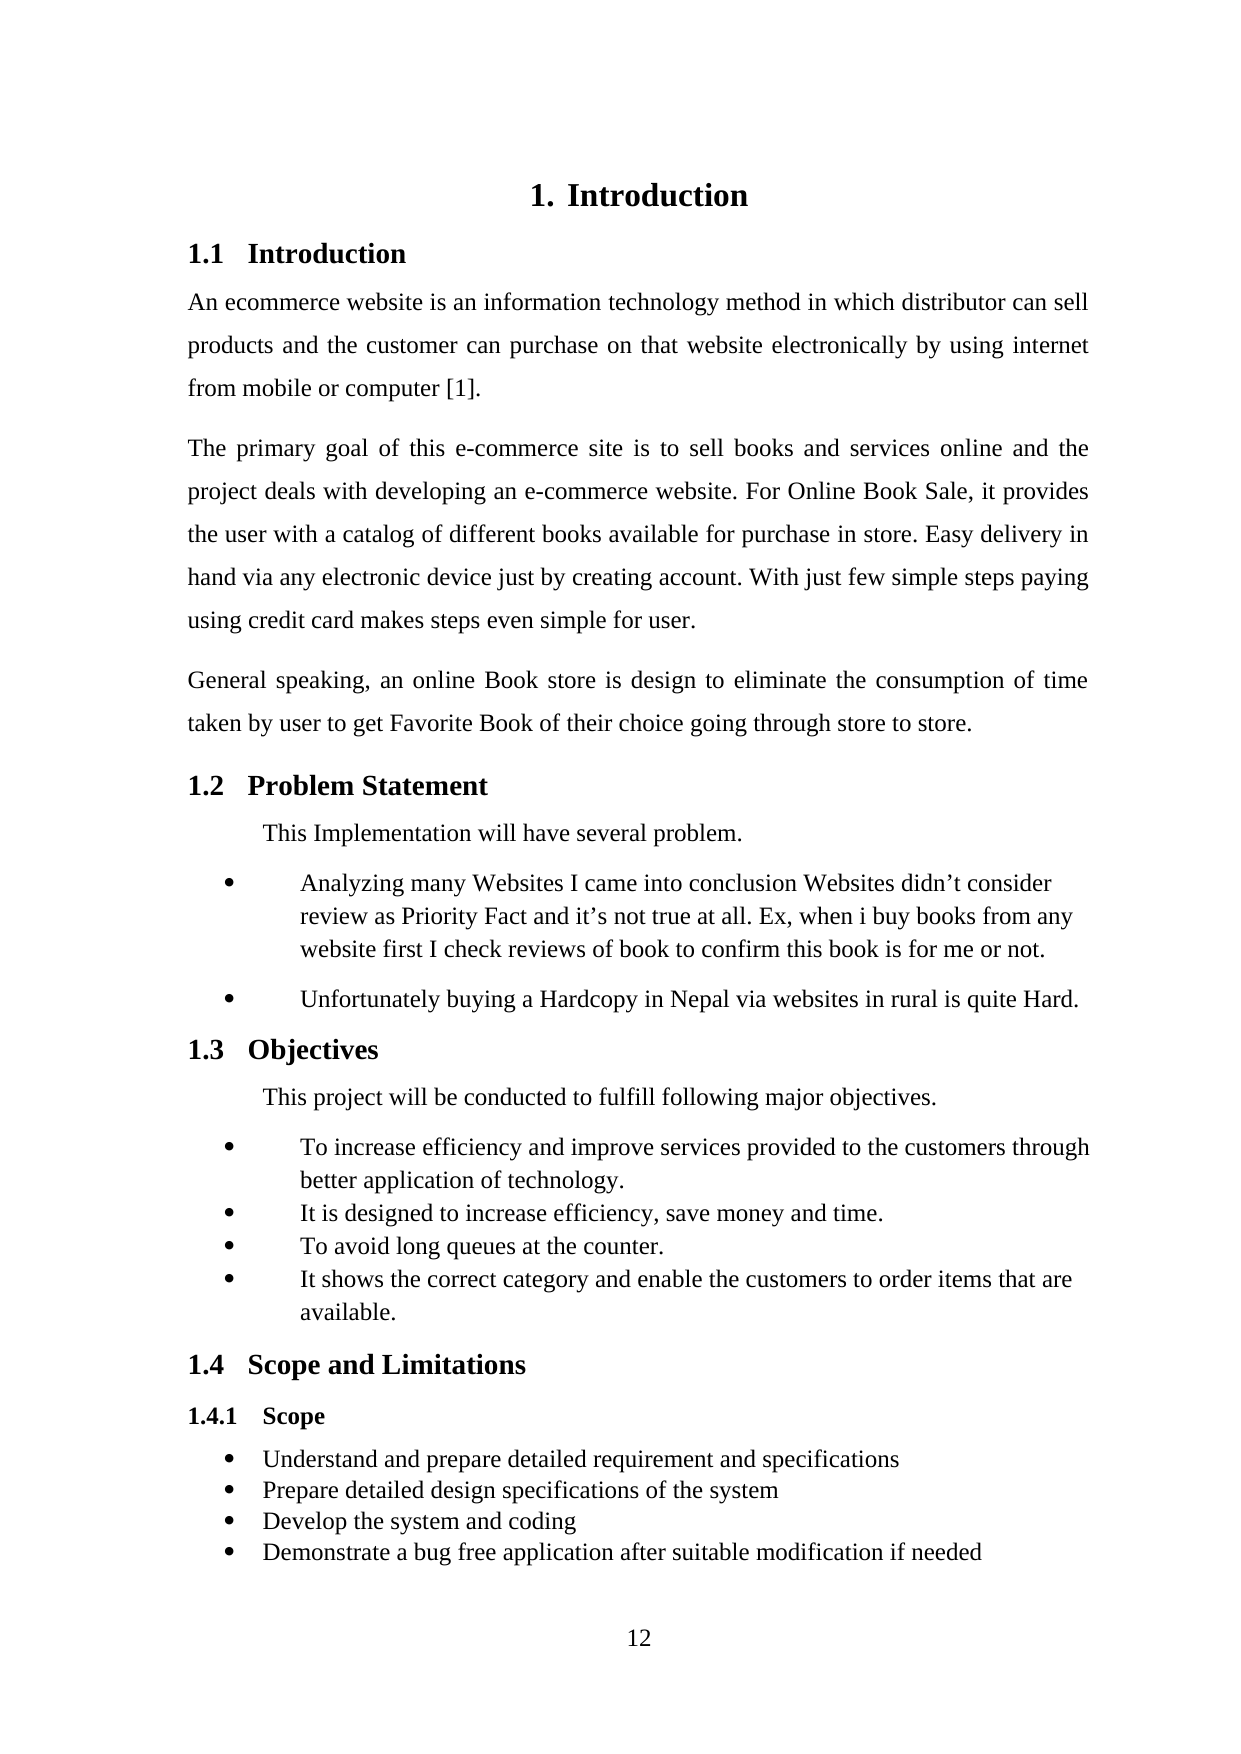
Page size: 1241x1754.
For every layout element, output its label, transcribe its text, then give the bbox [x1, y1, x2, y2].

text The primary goal of this e-commerce site is to sell books and services online and the project deals with developing an e-commerce website. For Online Book Sale, it provides the user with a catalog of different books available for purchase in store. Easy delivery in hand via any electronic device just by creating account. With just few simple steps paying using credit card makes steps even simple for user. [187, 443, 1090, 531]
subtitle Scope [187, 1401, 1090, 1430]
text The primary goal of this e-commerce site is to sell books and services online and the project deals with developing an e-commerce website. For Online Book Sale, it provides the user with a catalog of different books available for purchase in store. Easy delivery in hand via any electronic device just by creating account. With just few simple steps paying using credit card makes steps even simple for user. [187, 532, 1090, 584]
list Prepare detailed design specifications of the system [225, 1475, 1090, 1504]
text An ecommerce website is an information technology method in which distributor can sell products and the customer can purchase on that website electronically by using internet from mobile or computer. [187, 310, 1090, 402]
list Analyzing many Websites I came into conclusion Websites didn’t consider review as Priority Fact and it’s not true at all. Ex, when i buy books from any website first I check reviews of book to confirm this book is for me or not. [225, 868, 1090, 963]
list Unfortunately buying a Hardcopy in Nepal via websites in rural is quite Hard. [225, 984, 1090, 1013]
list Understand and prepare detailed requirement and specifications [225, 1444, 1090, 1473]
list Demonstrate a bug free application after suitable modification if needed [225, 1537, 1090, 1566]
list It is designed to increase efficiency, save money and time. [225, 1198, 1090, 1227]
text This Implementation will have several problem. [187, 818, 1090, 847]
subtitle Introduction [187, 237, 1090, 270]
subtitle Objectives [187, 1032, 1090, 1066]
list It shows the correct category and enable the customers to order items that are available. [225, 1264, 1090, 1326]
text The primary goal of this e-commerce site is to sell books and services online and the project deals with developing an e-commerce website. For Online Book Sale, it provides the user with a catalog of different books available for purchase in store. Easy delivery in hand via any electronic device just by creating account. With just few simple steps paying using credit card makes steps even simple for user. [187, 585, 1090, 634]
subtitle Scope and Limitations [187, 1347, 1090, 1380]
subtitle Introduction [187, 175, 1090, 213]
text General speaking, an online Book store is design to eliminate the consumption of time taken by user to get Favorite Book of their choice going through store to store. [187, 665, 1090, 737]
subtitle Problem Statement [187, 768, 1090, 802]
list To avoid long queues at the counter. [225, 1231, 1090, 1260]
list Develop the system and coding [225, 1506, 1090, 1535]
text This project will be conducted to fulfill following major objectives. [187, 1082, 1090, 1111]
list To increase efficiency and improve services provided to the customers through better application of technology. [225, 1132, 1090, 1194]
